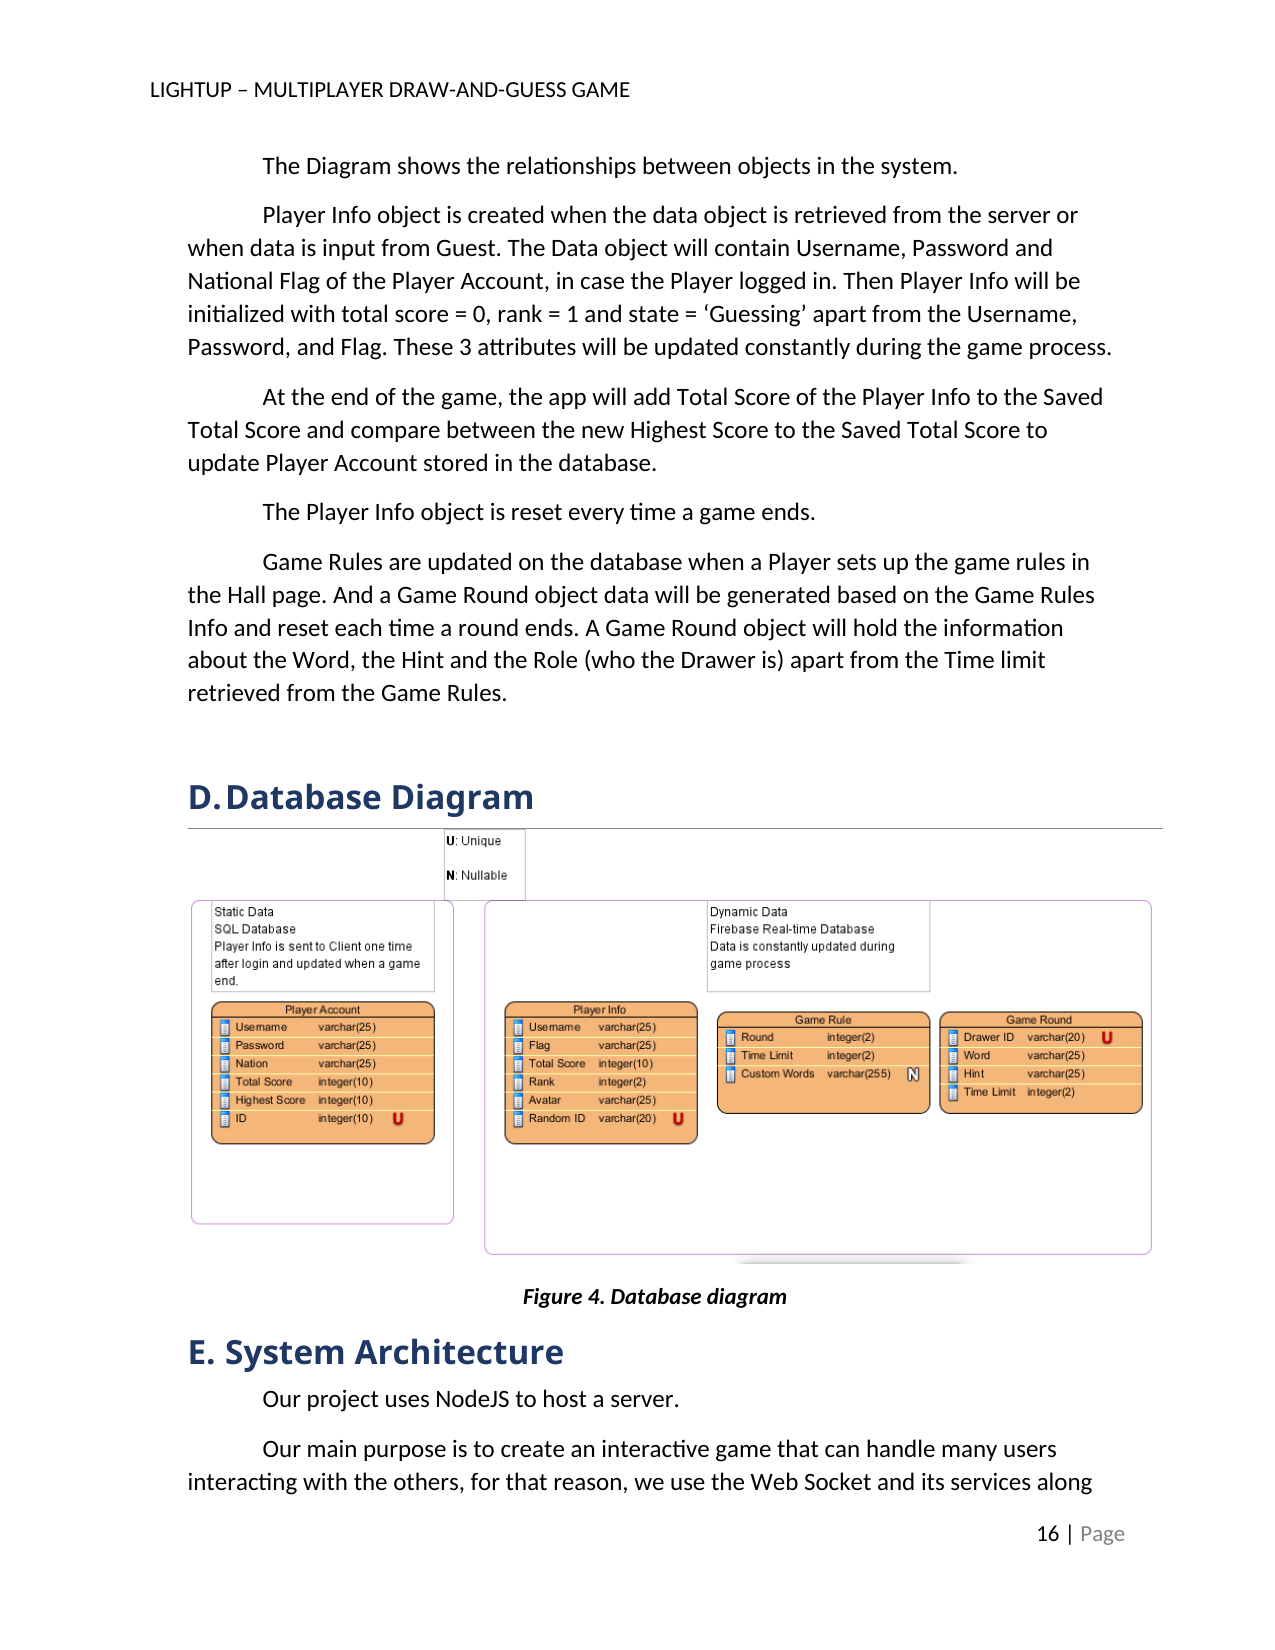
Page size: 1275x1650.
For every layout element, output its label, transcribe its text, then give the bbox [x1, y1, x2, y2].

picture [187, 828, 1163, 1264]
text At the end of the game, the app will add Total Score of the Player Info to the Saved Total Score and compare between the new Highest Score to the Saved Total Score to update Player Account stored in the database. [187, 381, 1125, 477]
text Figure 4. Database diagram [187, 1282, 1125, 1310]
subtitle System Architecture [187, 1329, 1125, 1374]
text The Player Info object is reset every time a game ends. [187, 496, 1125, 527]
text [187, 1433, 1125, 1497]
text Game Rules are updated on the database when a Player sets up the game rules in the Hall page. And a Game Round object data will be generated based on the Game Rules Info and reset each time a round ends. A Game Round object will hold the information about the Word, the Hint and the Role (who the Drawer is) apart from the Time limit retrieved from the Game Rules. [187, 546, 1125, 708]
text Player Info object is created when the data object is retrieved from the server or when data is input from Guest. The Data object will contain Username, Password and National Flag of the Player Account, in case the Player logged in. Then Player Info will be initialized with total score = 0, rank = 1 and state = ‘Guessing’ apart from the Username, Password, and Flag. These 3 attributes will be updated constantly during the game process. [187, 199, 1125, 362]
text Our project uses NodeJS to host a server. [187, 1384, 1125, 1414]
subtitle Database Diagram [187, 774, 1125, 819]
text The Diagram shows the relationships between objects in the system. [187, 150, 1125, 181]
